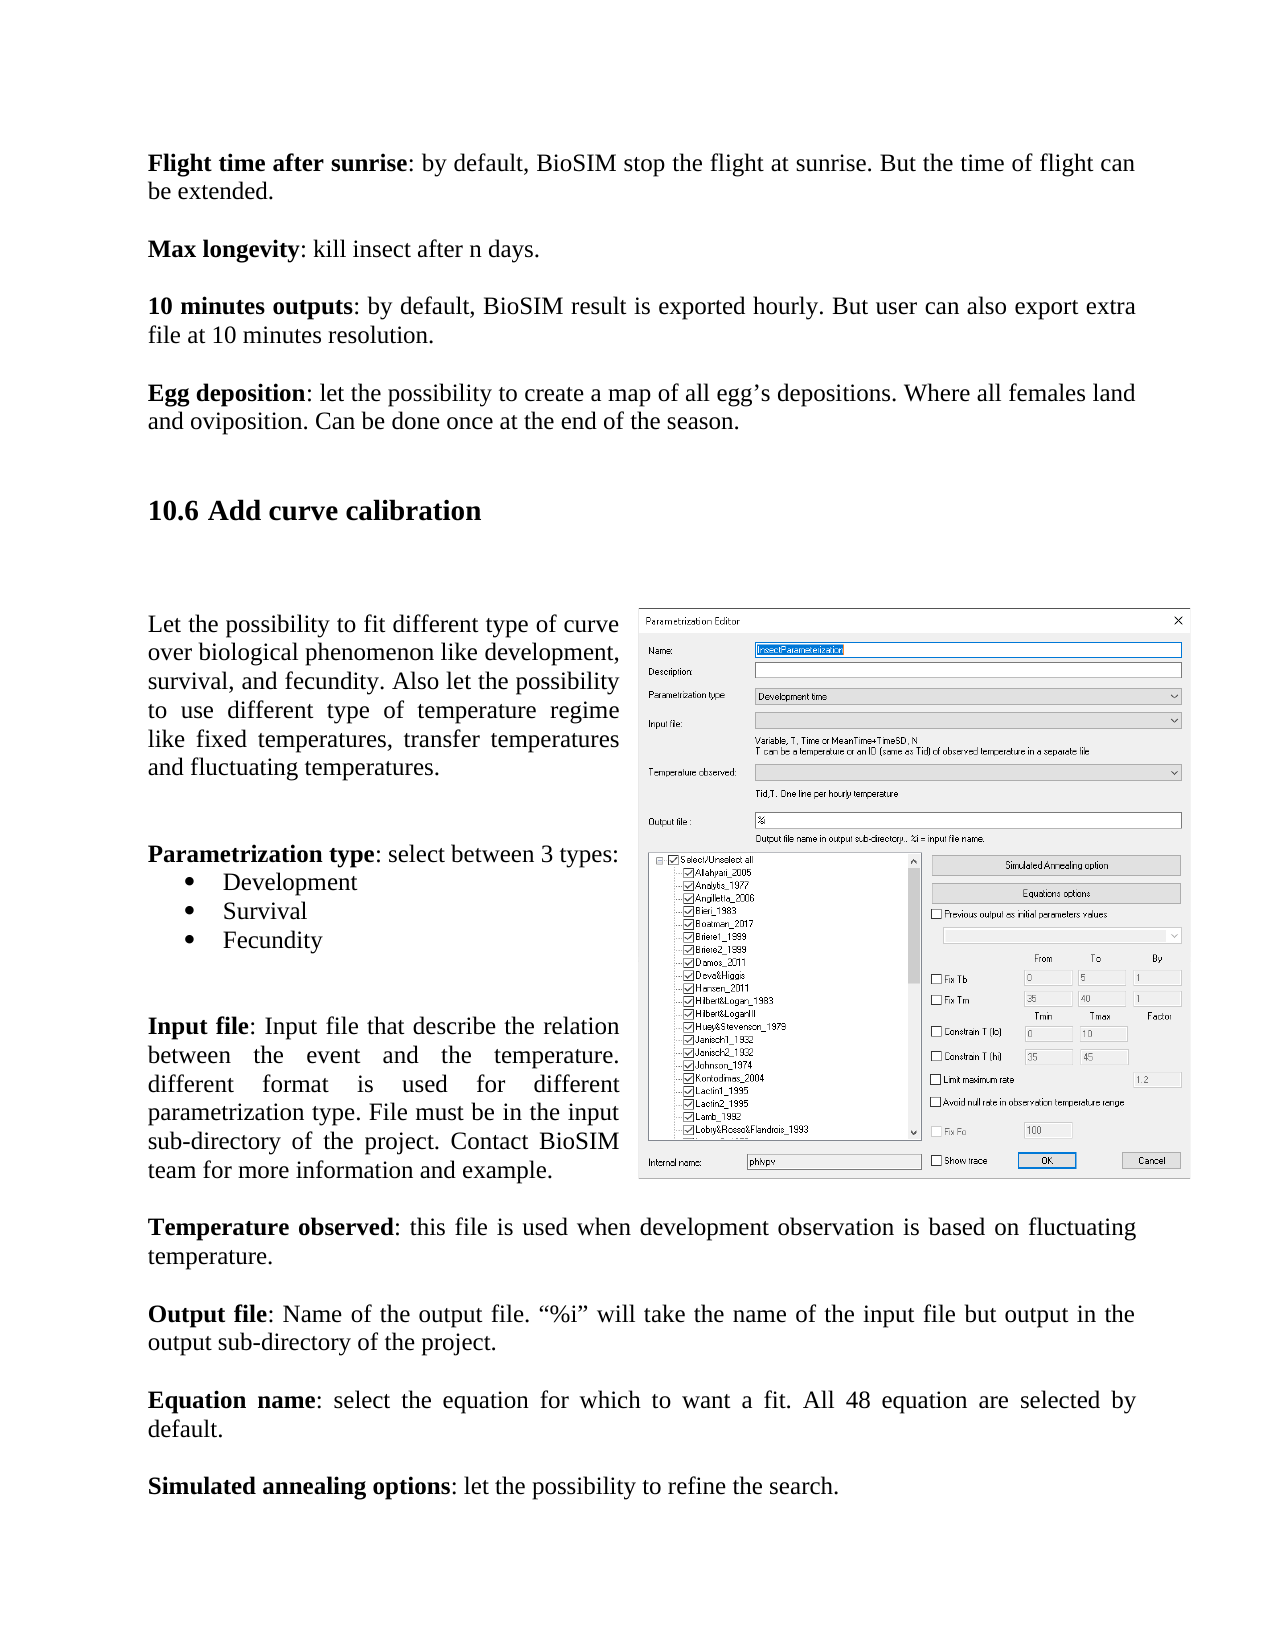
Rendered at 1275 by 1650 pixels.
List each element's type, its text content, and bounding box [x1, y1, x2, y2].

text Flight time after sunrise: by default, BioSIM stop the flight at sunrise. But the time of flight can be extended. [148, 148, 1137, 205]
text Output file: Name of the output file. “%i” will take the name of the input file but output in the output sub-directory of the project. [148, 1299, 1137, 1356]
text 10 minutes outputs: by default, BioSIM result is exported hourly. But user can also export extra file at 10 minutes resolution. [148, 291, 1137, 349]
text Egg deposition: let the possibility to create a map of all egg’s depositions. Where all females land and oviposition. Can be done once at the end of the season. [148, 378, 1137, 435]
text Parametrization type: select between 3 types: [148, 839, 638, 867]
text Let the possibility to fit different type of curve over biological phenomenon like development, survival, and fecundity. Also let the possibility to use different type of temperature regime like fixed temperatures, transfer temperatures and fluctuating temperatures. [148, 609, 638, 781]
list Survival [185, 896, 638, 925]
picture [638, 608, 1191, 1179]
text Max longevity: kill insect after n days. [148, 234, 1137, 263]
text Input file: Input file that describe the relation between the event and the temperature. different format is used for different parametrization type. File must be in the input sub-directory of the project. Contact BioSIM team for more information and example. [148, 1011, 1137, 1184]
text Simulated annealing options: let the possibility to refine the search. [148, 1471, 1137, 1500]
list Fecundity [185, 925, 638, 954]
text Temperature observed: this file is used when development observation is based on fluctuating temperature. [148, 1212, 1137, 1270]
text Equation name: select the equation for which to want a fit. All 48 equation are selected by default. [148, 1385, 1137, 1442]
list Development [185, 867, 638, 896]
subtitle Add curve calibration [148, 493, 1137, 526]
